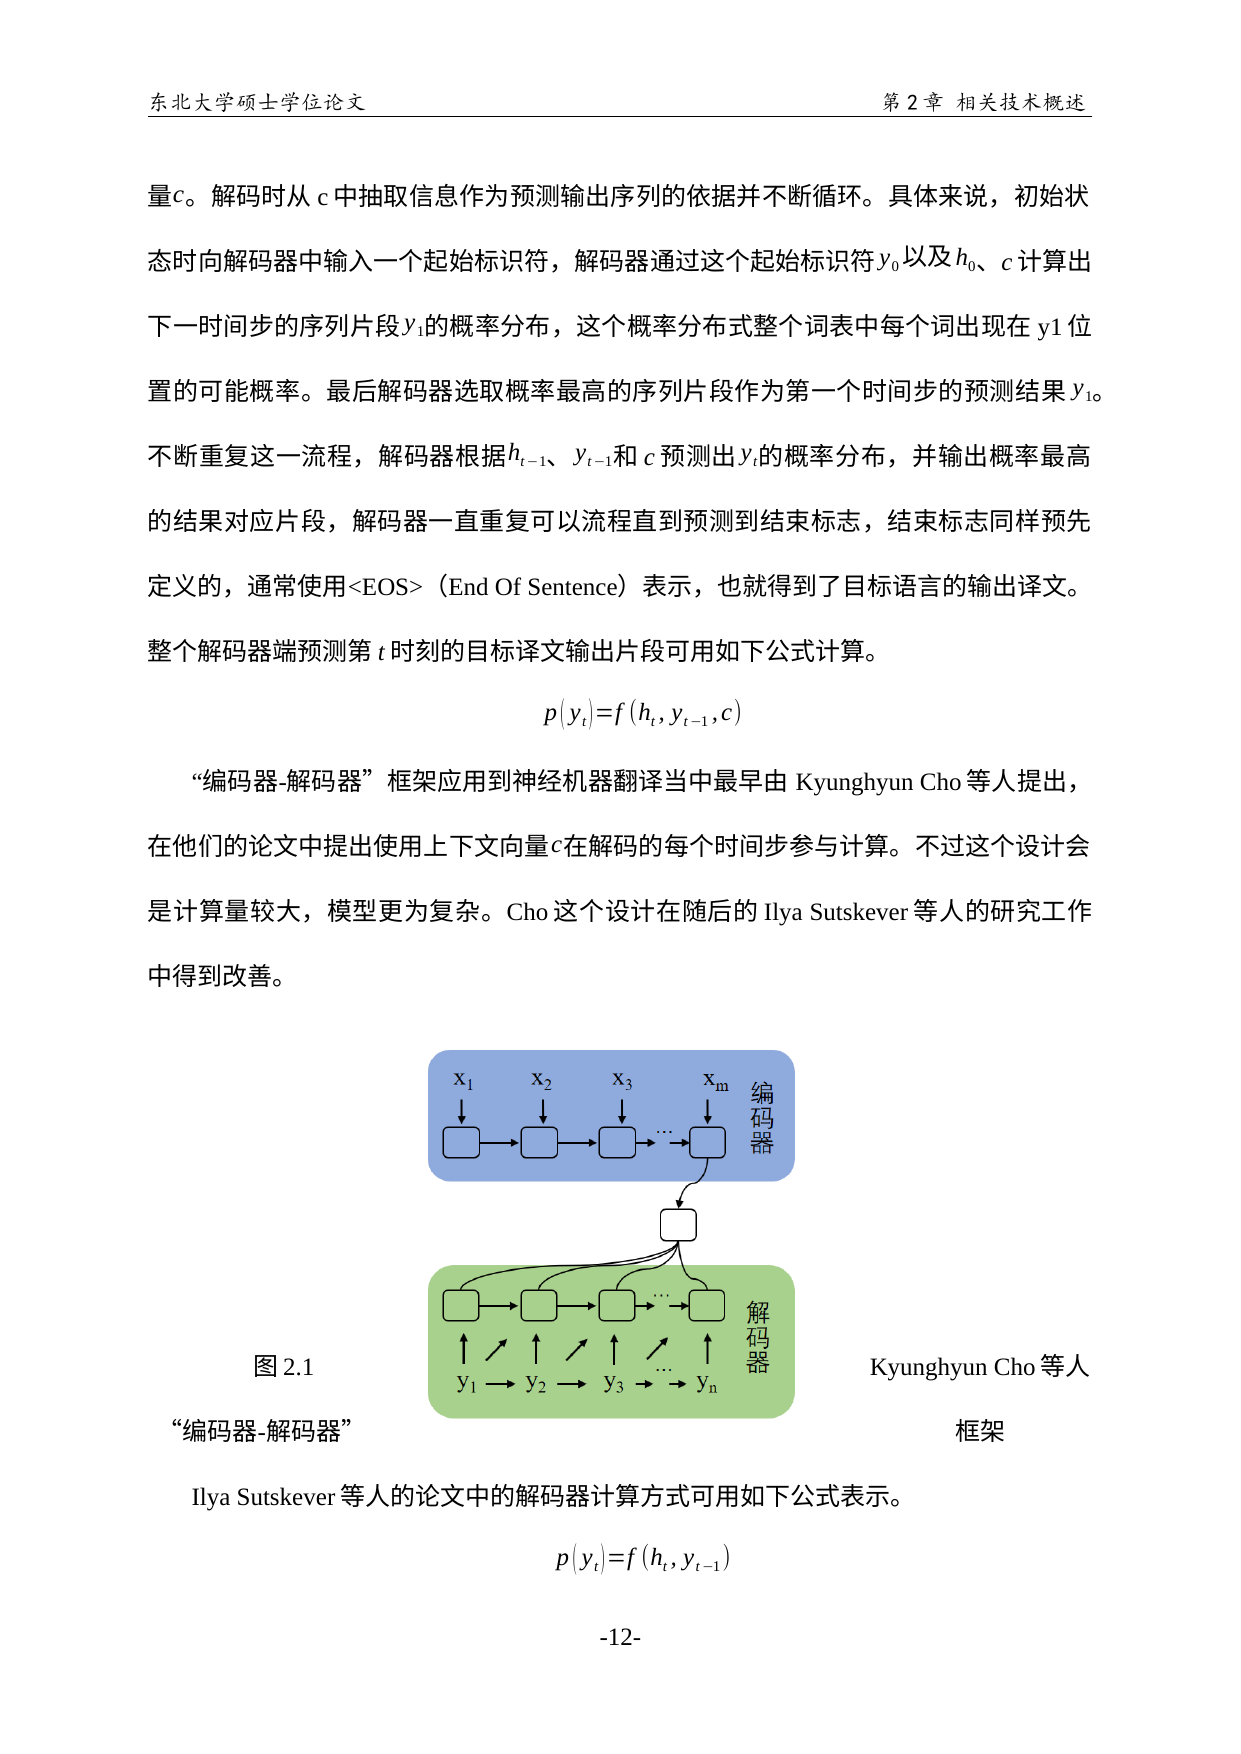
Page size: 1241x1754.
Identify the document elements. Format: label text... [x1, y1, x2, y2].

text “编码器-解码器”框架应用到神经机器翻译当中最早由Kyunghyun Cho等人提出，在他们的论文中提出使用上下文向量在解码的每个时间步参与计算。不过这个设计会是计算量较大，模型更为复杂。Cho这个设计在随后的Ilya Sutskever等人的研究工作中得到改善。 [148, 747, 1092, 1007]
picture [394, 1034, 849, 1439]
text 图2.1 Kyunghyun Cho等人“编码器-解码器”框架 [148, 1332, 1092, 1462]
text Ilya Sutskever等人的论文中的解码器计算方式可用如下公式表示。 [148, 1462, 1092, 1527]
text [148, 162, 1092, 682]
